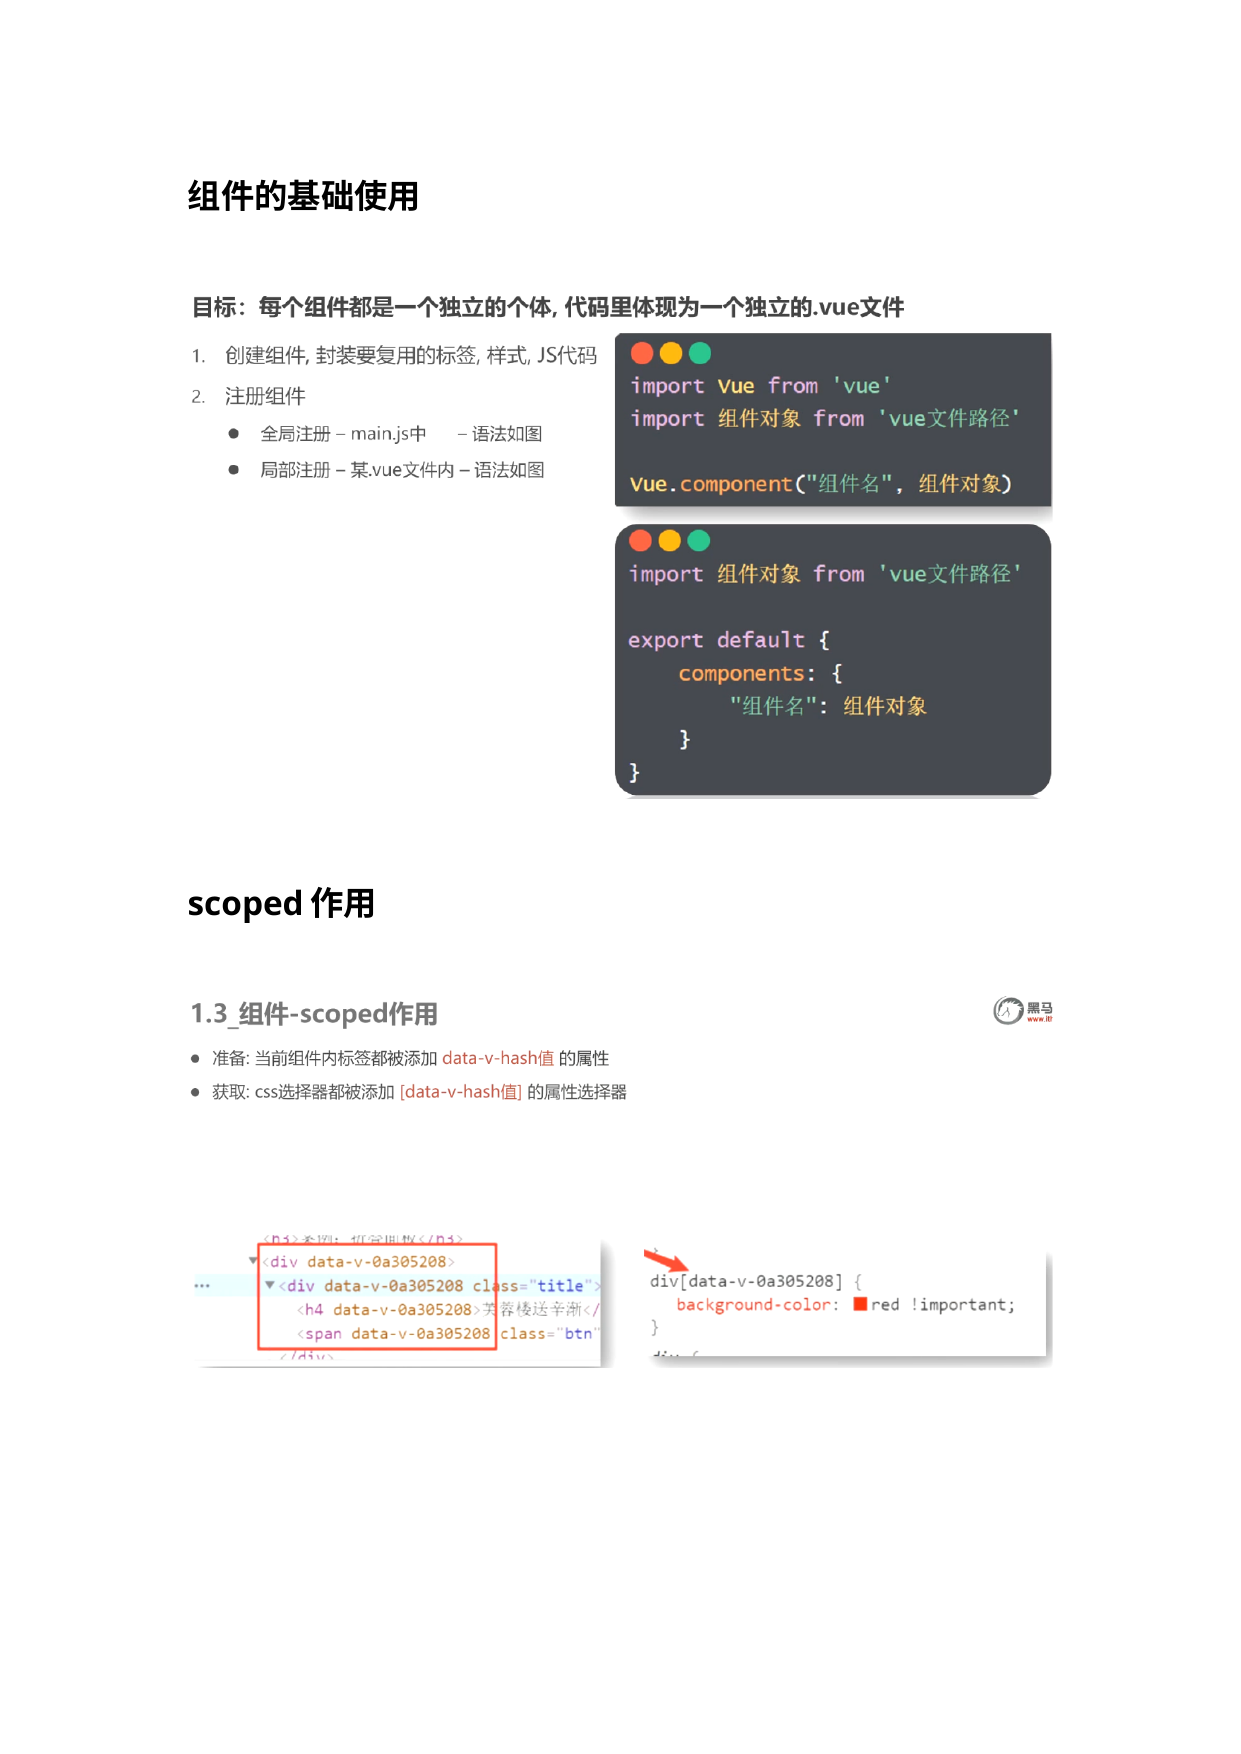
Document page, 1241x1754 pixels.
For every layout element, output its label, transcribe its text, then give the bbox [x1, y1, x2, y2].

subtitle scoped作用 [187, 869, 1053, 934]
picture [187, 996, 1053, 1368]
picture [187, 289, 1053, 799]
subtitle 组件的基础使用 [187, 162, 1053, 227]
